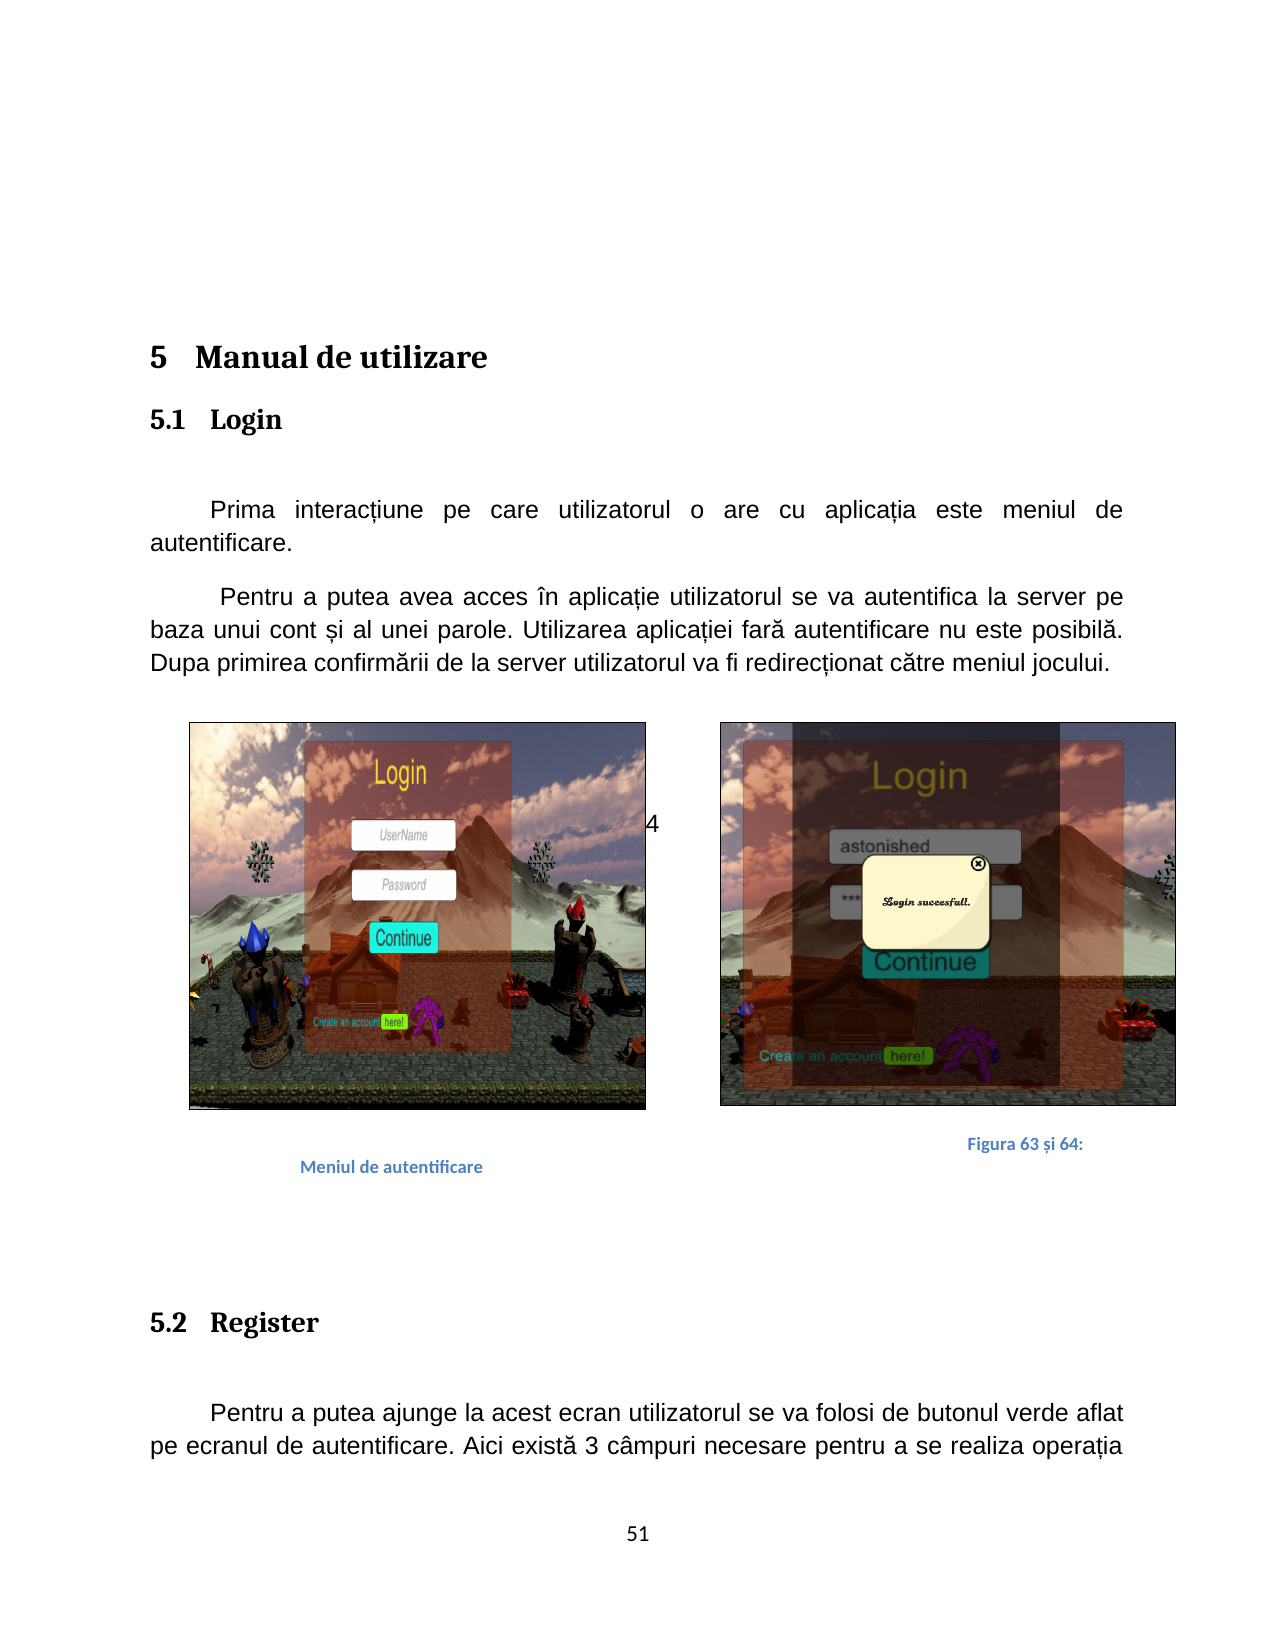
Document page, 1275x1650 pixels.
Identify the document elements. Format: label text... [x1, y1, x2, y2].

text Figura 63 și 64: Meniul de autentificare [300, 1132, 1125, 1178]
text Pentru a putea avea acces în aplicație utilizatorul se va autentifica la server pe baza unui cont și al unei parole. Utilizarea aplicației fară autentificare nu este posibilă. Dupa primirea confirmării de la server utilizatorul va fi redirecționat către meniul jocului. [150, 582, 1125, 676]
text Prima interacțiune pe care utilizatorul o are cu aplicația este meniul de autentificare. [150, 495, 1125, 556]
picture [190, 838, 645, 1109]
subtitle Manual de utilizare [150, 338, 1125, 377]
picture [190, 723, 645, 809]
subtitle Login [150, 403, 1125, 437]
subtitle Register [150, 1307, 1125, 1340]
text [150, 1398, 1125, 1460]
text 4 [150, 809, 1125, 838]
picture [721, 723, 1175, 1105]
